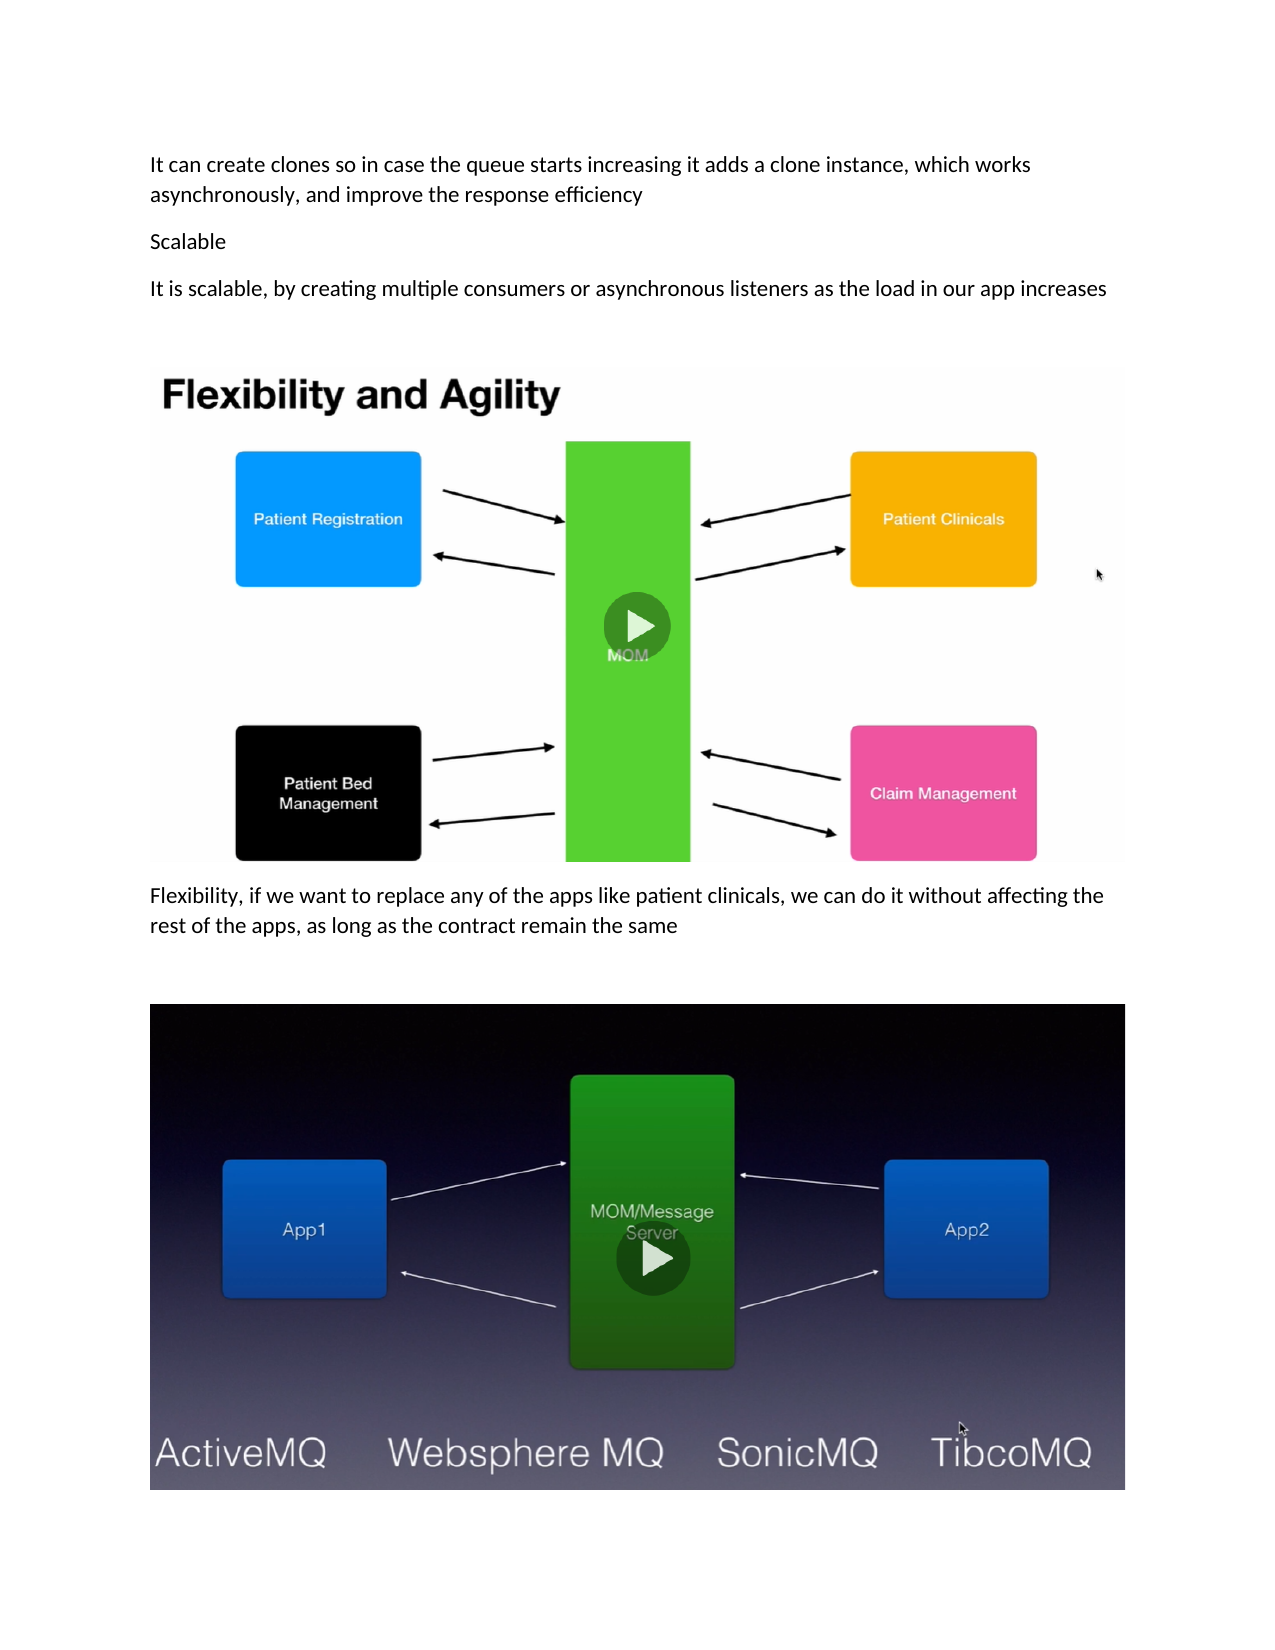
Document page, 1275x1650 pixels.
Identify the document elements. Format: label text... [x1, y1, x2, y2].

text It is scalable, by creating multiple consumers or asynchronous listeners as the load in our app increases [150, 274, 1125, 302]
text Flexibility, if we want to replace any of the apps like patient clinicals, we can do it without affecting the rest of the apps, as long as the contract remain the same [150, 881, 1125, 939]
text Scalable [150, 227, 1125, 255]
picture [150, 367, 1125, 862]
text It can create clones so in case the queue starts increasing it adds a clone instance, which works asynchronously, and improve the response efficiency [150, 150, 1125, 208]
picture [150, 1004, 1125, 1490]
